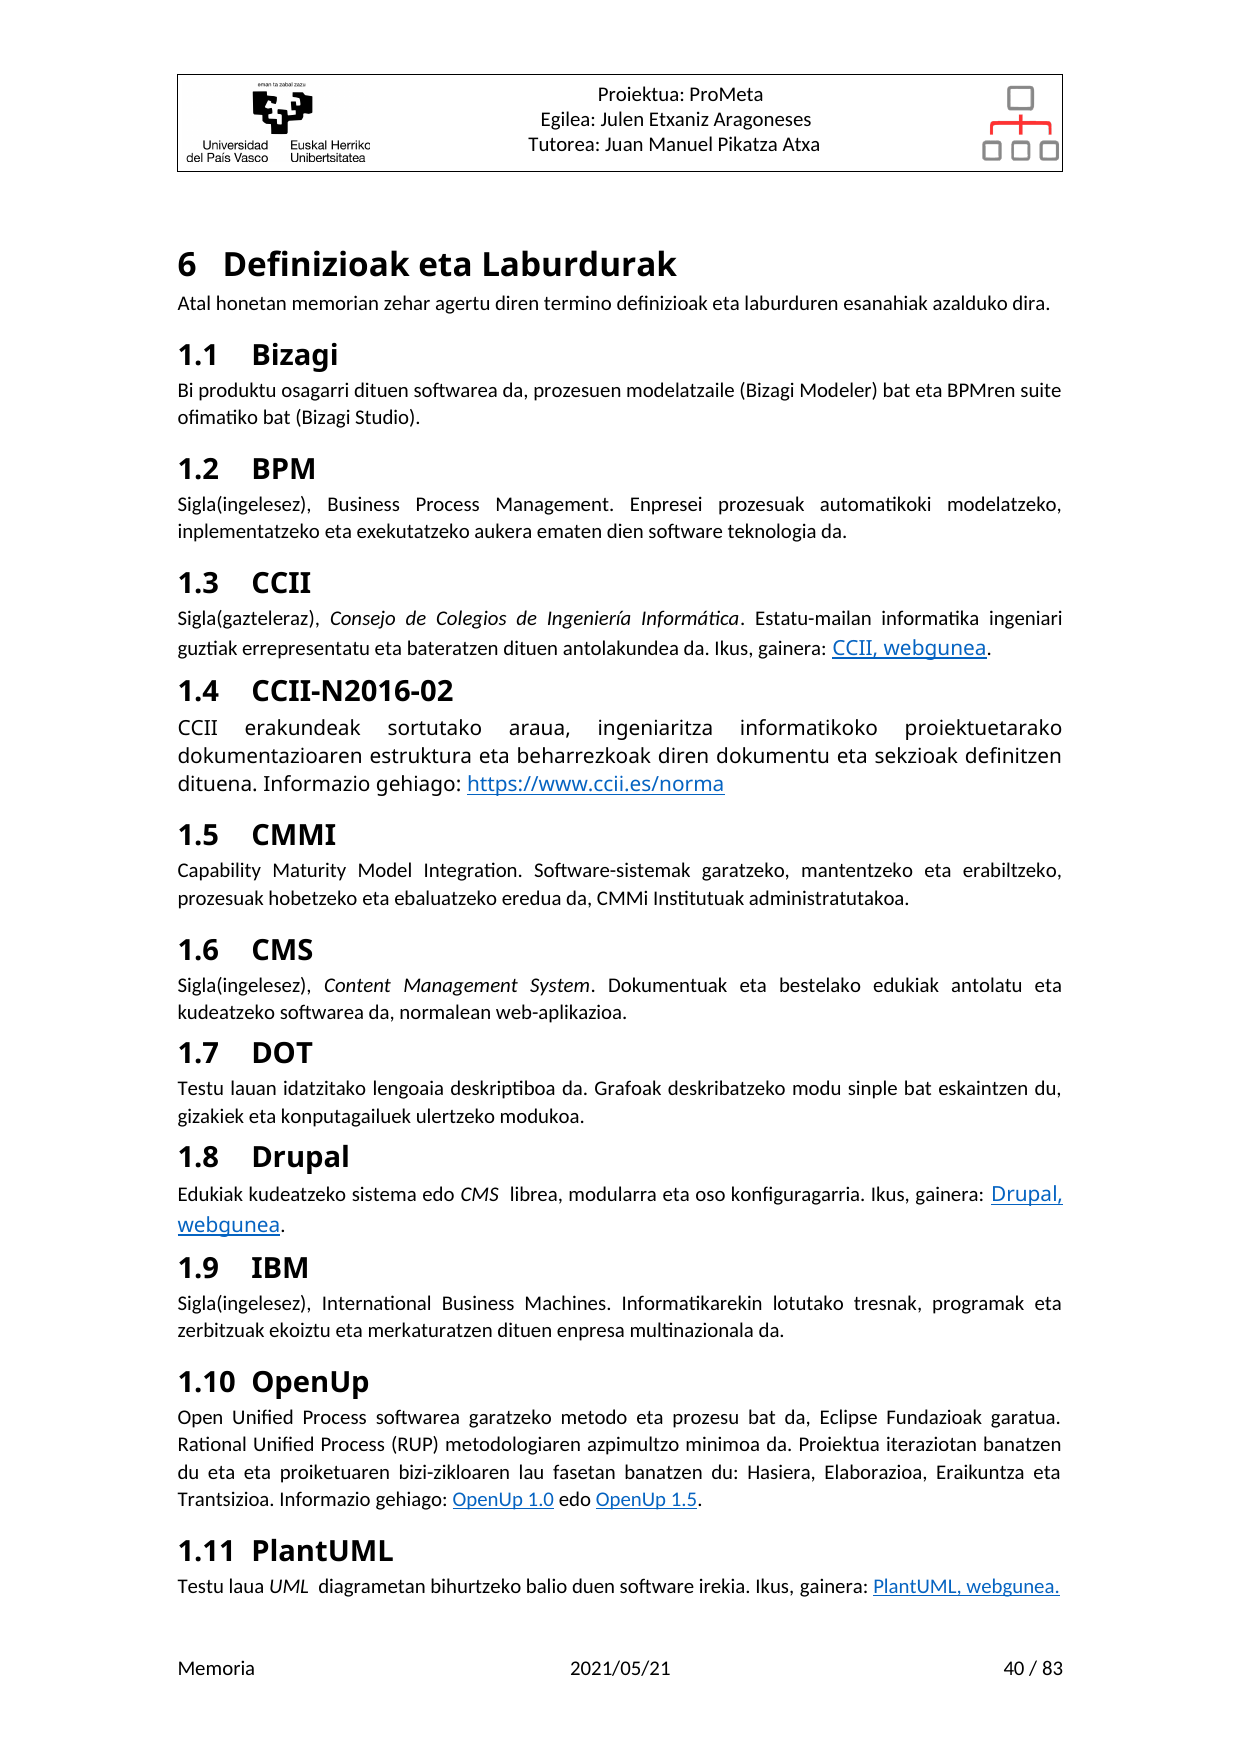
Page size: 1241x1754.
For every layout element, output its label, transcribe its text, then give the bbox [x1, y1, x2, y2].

subtitle BPM [177, 448, 1063, 488]
text CCII erakundeak sortutako araua, ingeniaritza informatikoko proiektuetarako dokumentazioaren estruktura eta beharrezkoak diren dokumentu eta sekzioak definitzen dituena. Informazio gehiago: https://www.ccii.es/norma [177, 713, 1063, 798]
subtitle IBM [177, 1247, 1063, 1287]
subtitle Bizagi [177, 334, 1063, 374]
picture [182, 80, 370, 162]
picture [978, 80, 1060, 162]
subtitle CMS [177, 929, 1063, 969]
subtitle Drupal [177, 1137, 1063, 1176]
subtitle PlantUML [177, 1530, 1063, 1570]
text Open Unified Process softwarea garatzeko metodo eta prozesu bat da, Eclipse Fundazioak garatua. Rational Unified Process (RUP) metodologiaren azpimultzo minimoa da. Proiektua iteraziotan banatzen du eta eta proiketuaren bizi-zikloaren lau fasetan banatzen du: Hasiera, Elaborazioa, Eraikuntza eta Trantsizioa. Informazio gehiago: OpenUp 1.0 edo OpenUp 1.5. [177, 1404, 1063, 1512]
subtitle OpenUp [177, 1361, 1063, 1401]
text Testu laua UML diagrametan bihurtzeko balio duen software irekia. Ikus, gainera: PlantUML, webgunea. [177, 1573, 1063, 1598]
subtitle DOT [177, 1033, 1063, 1072]
text Capability Maturity Model Integration. Software-sistemak garatzeko, mantentzeko eta erabiltzeko, prozesuak hobetzeko eta ebaluatzeko eredua da, CMMi Institutuak administratutakoa. [177, 857, 1063, 910]
text Sigla(ingelesez), Content Management System. Dokumentuak eta bestelako edukiak antolatu eta kudeatzeko softwarea da, normalean web-aplikazioa. [177, 972, 1063, 1024]
text Testu lauan idatzitako lengoaia deskriptiboa da. Grafoak deskribatzeko modu sinple bat eskaintzen du, gizakiek eta konputagailuek ulertzeko modukoa. [177, 1076, 1063, 1128]
subtitle CCII-N2016-02 [177, 670, 1063, 709]
text Sigla(ingelesez), International Business Machines. Informatikarekin lotutako tresnak, programak eta zerbitzuak ekoiztu eta merkaturatzen dituen enpresa multinazionala da. [177, 1290, 1063, 1343]
text Edukiak kudeatzeko sistema edo CMS librea, modularra eta oso konfiguragarria. Ikus, gainera: Drupal, webgunea. [177, 1179, 1063, 1238]
text Bi produktu osagarri dituen softwarea da, prozesuen modelatzaile (Bizagi Modeler) bat eta BPMren suite ofimatiko bat (Bizagi Studio). [177, 377, 1063, 430]
text Sigla(gazteleraz), Consejo de Colegios de Ingeniería Informática. Estatu-mailan informatika ingeniari guztiak errepresentatu eta bateratzen dituen antolakundea da. Ikus, gainera: CCII, webgunea. [177, 605, 1063, 661]
subtitle Definizioak eta Laburdurak [177, 241, 1063, 286]
subtitle CMMI [177, 815, 1063, 854]
subtitle CCII [177, 563, 1063, 602]
text Sigla(ingelesez), Business Process Management. Enpresei prozesuak automatikoki modelatzeko, inplementatzeko eta exekutatzeko aukera ematen dien software teknologia da. [177, 491, 1063, 544]
text Atal honetan memorian zehar agertu diren termino definizioak eta laburduren esanahiak azalduko dira. [177, 290, 1063, 315]
